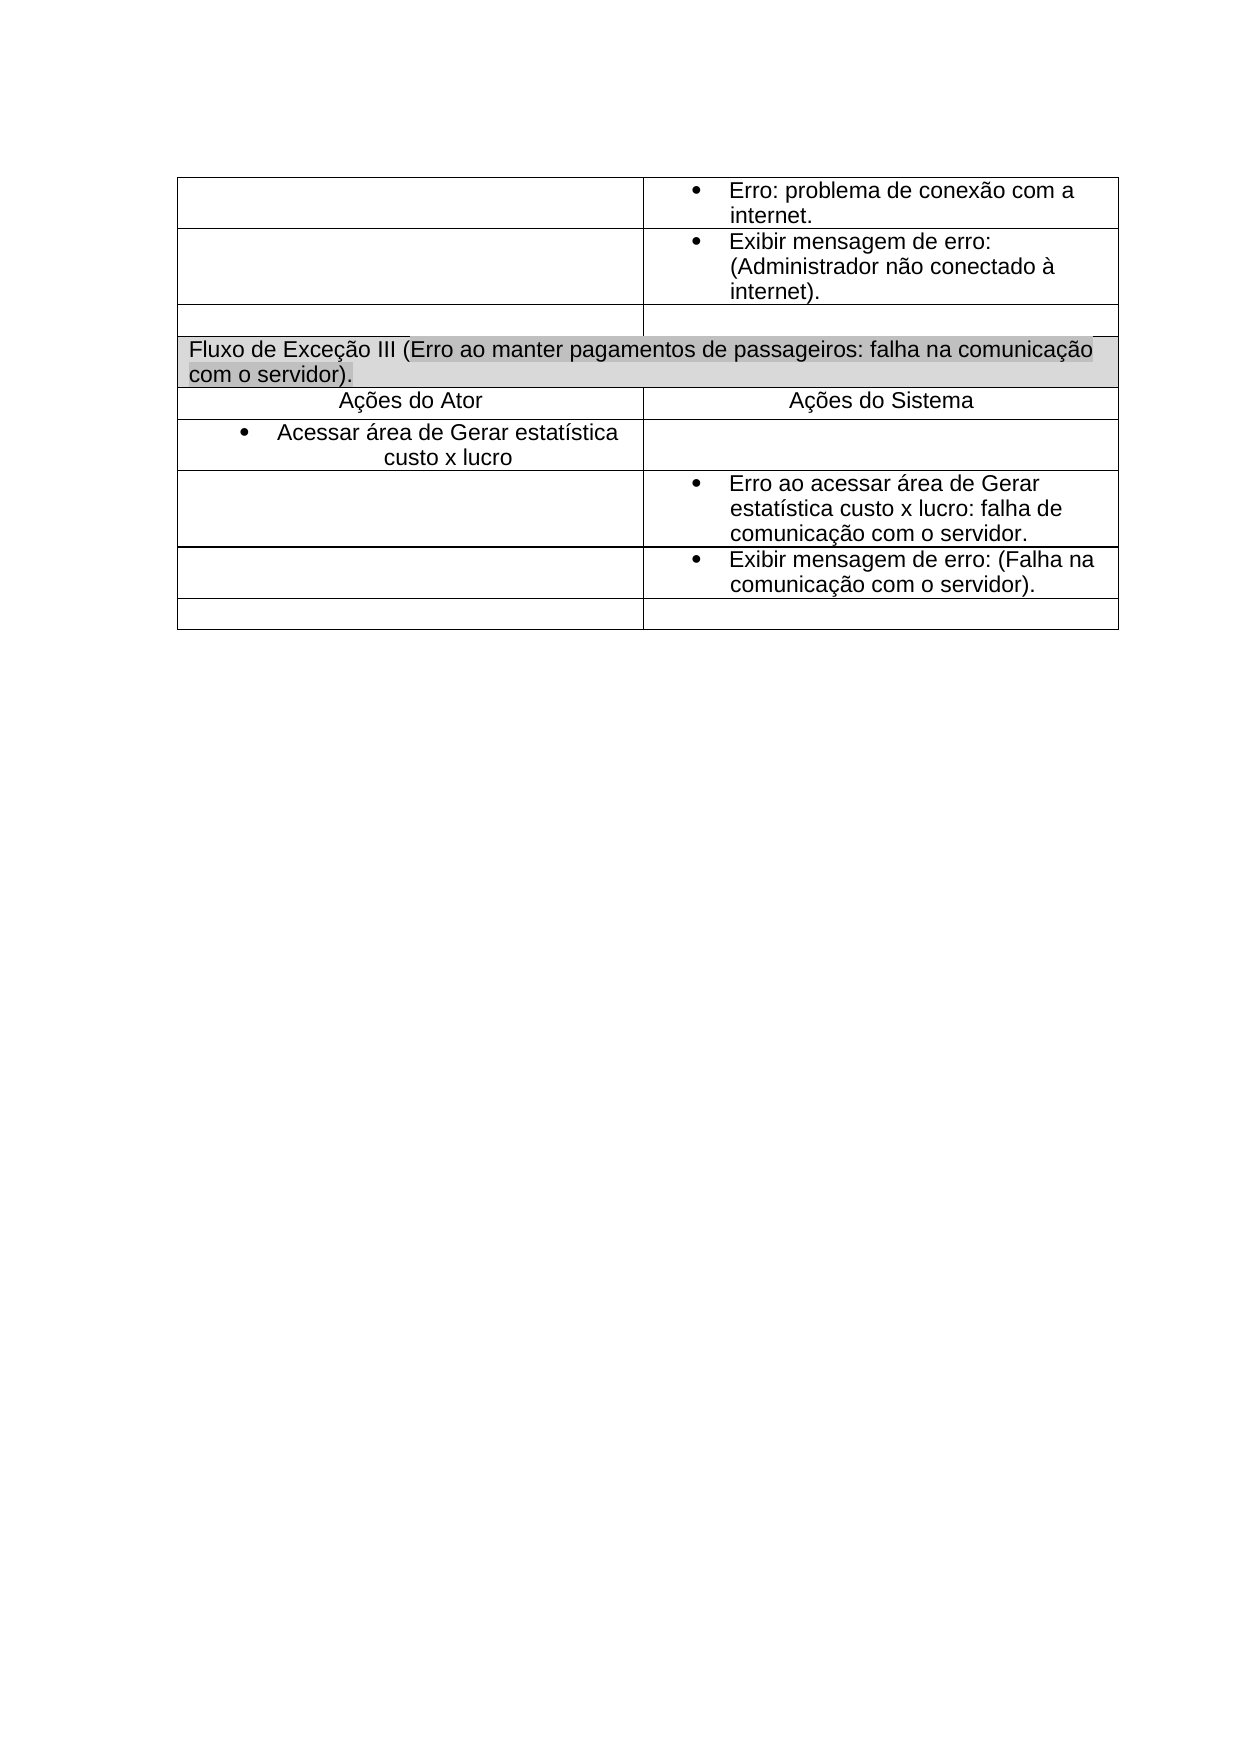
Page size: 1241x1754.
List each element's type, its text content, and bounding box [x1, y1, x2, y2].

table_cell [178, 229, 643, 304]
table_cell Exibir mensagem de erro: (Administrador não conectado à internet). [644, 229, 1118, 304]
table_cell [644, 420, 1118, 470]
table_cell Ações do Sistema [644, 388, 1118, 419]
table_cell [178, 178, 643, 228]
table_cell [178, 305, 643, 336]
table_cell [644, 305, 1118, 336]
table_cell Ações do Ator [178, 388, 643, 419]
table_cell Acessar área de Gerar estatística custo x lucro [178, 420, 643, 470]
table_cell [178, 471, 643, 546]
table_cell [644, 599, 1118, 629]
table_cell [178, 548, 643, 597]
table_cell Erro ao acessar área de Gerar estatística custo x lucro: falha de comunicação com o servidor. [644, 471, 1118, 546]
table_cell Erro: problema de conexão com a internet. [644, 178, 1118, 228]
table_cell Fluxo de Exceção III (Erro ao manter pagamentos de passageiros: falha na comunicação com o servidor). [178, 337, 1118, 387]
table_cell Exibir mensagem de erro: (Falha na comunicação com o servidor). [644, 548, 1118, 597]
table_cell [178, 599, 643, 629]
